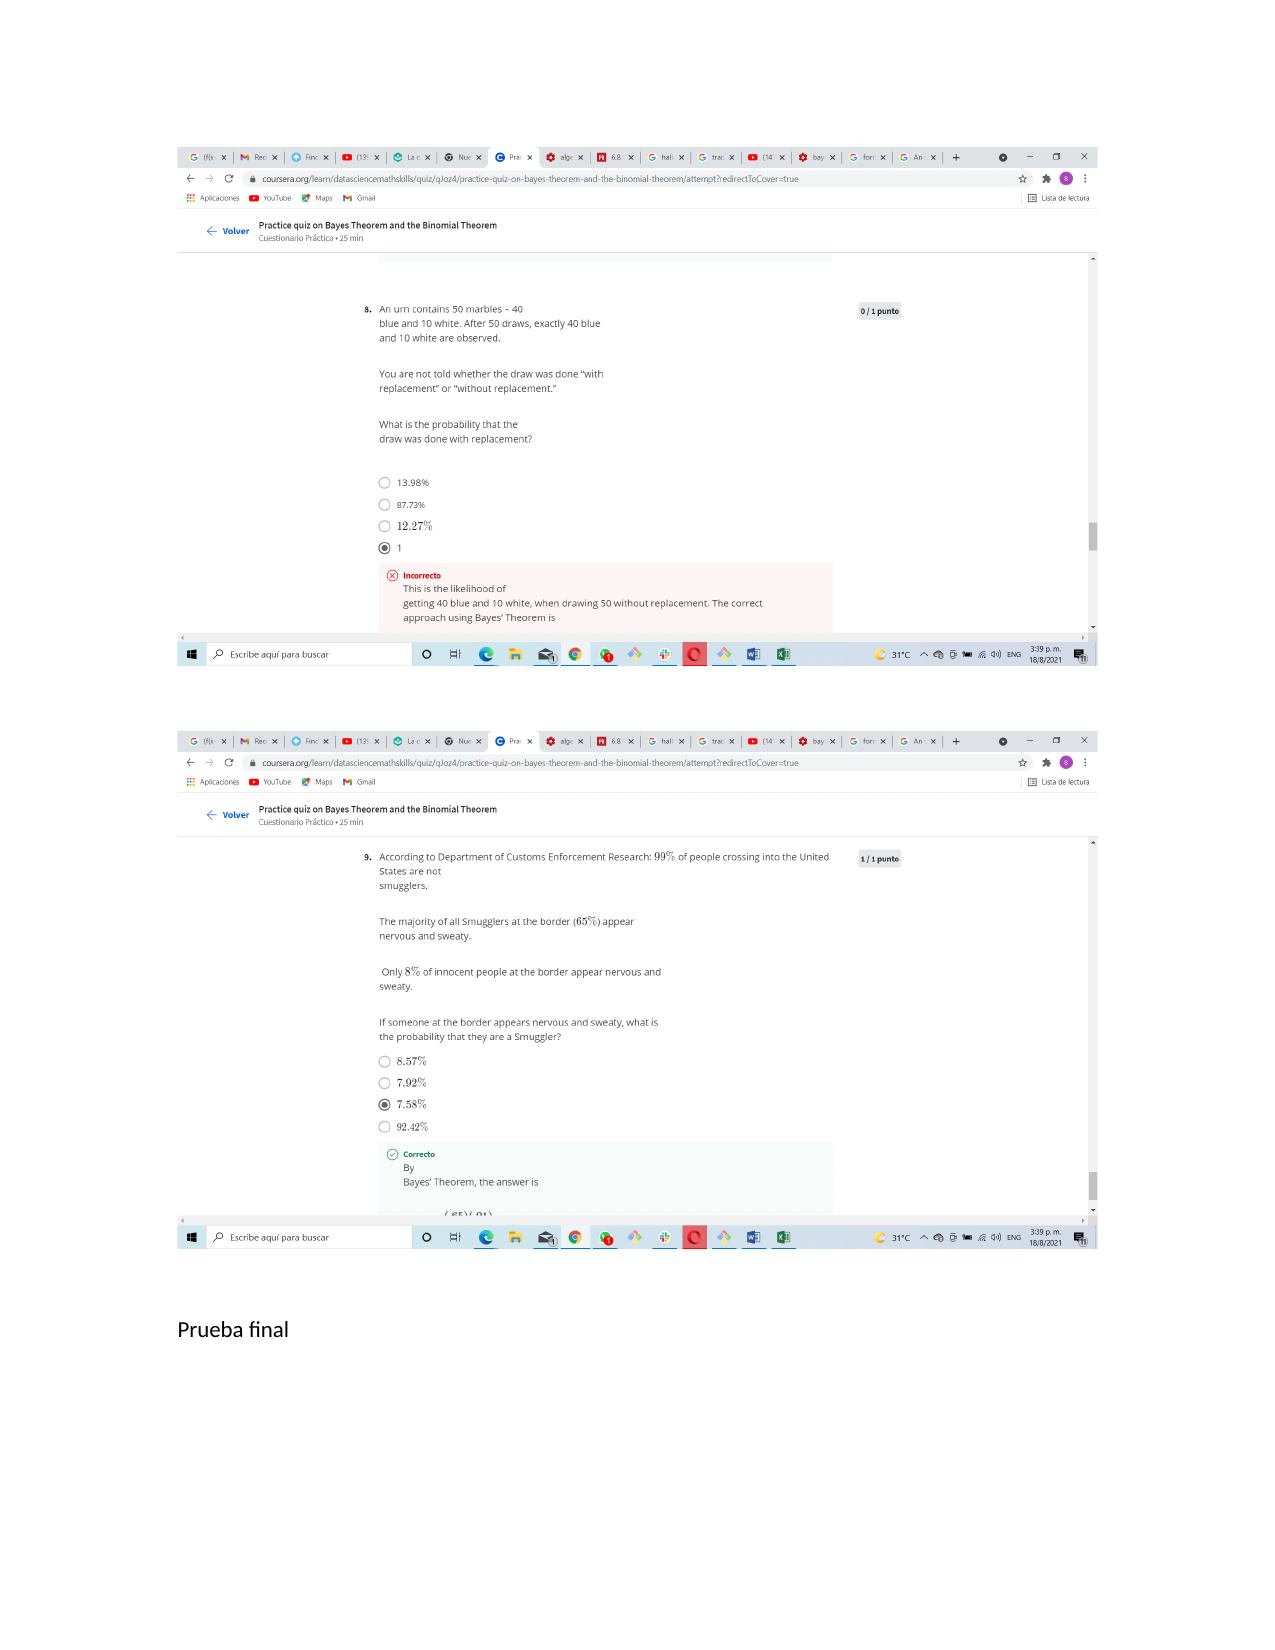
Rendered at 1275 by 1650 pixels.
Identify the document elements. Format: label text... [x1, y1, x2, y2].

picture [177, 731, 1098, 1249]
text Prueba final [177, 1315, 1098, 1343]
picture [177, 147, 1098, 666]
